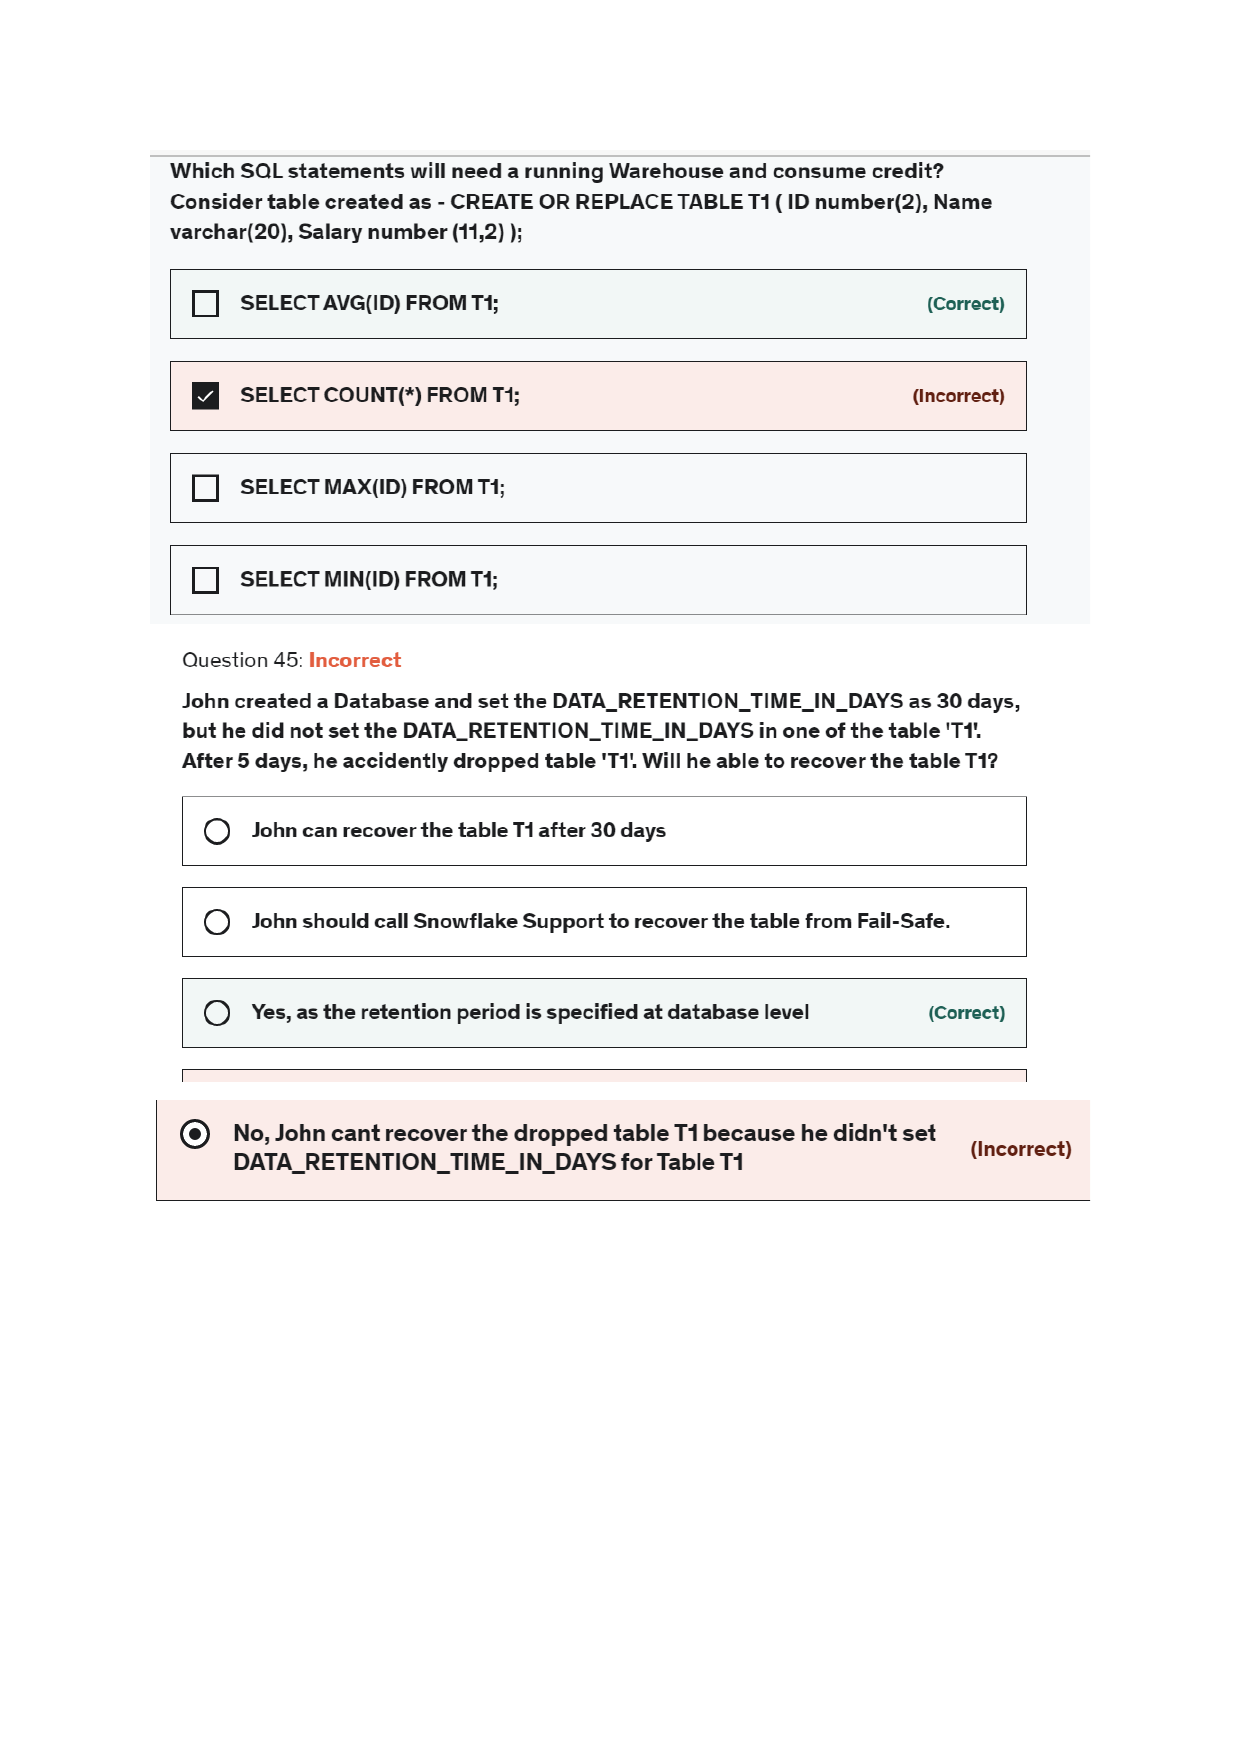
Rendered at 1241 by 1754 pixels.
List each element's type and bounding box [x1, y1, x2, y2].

picture [150, 642, 1091, 1082]
picture [150, 150, 1091, 624]
picture [150, 1100, 1091, 1211]
